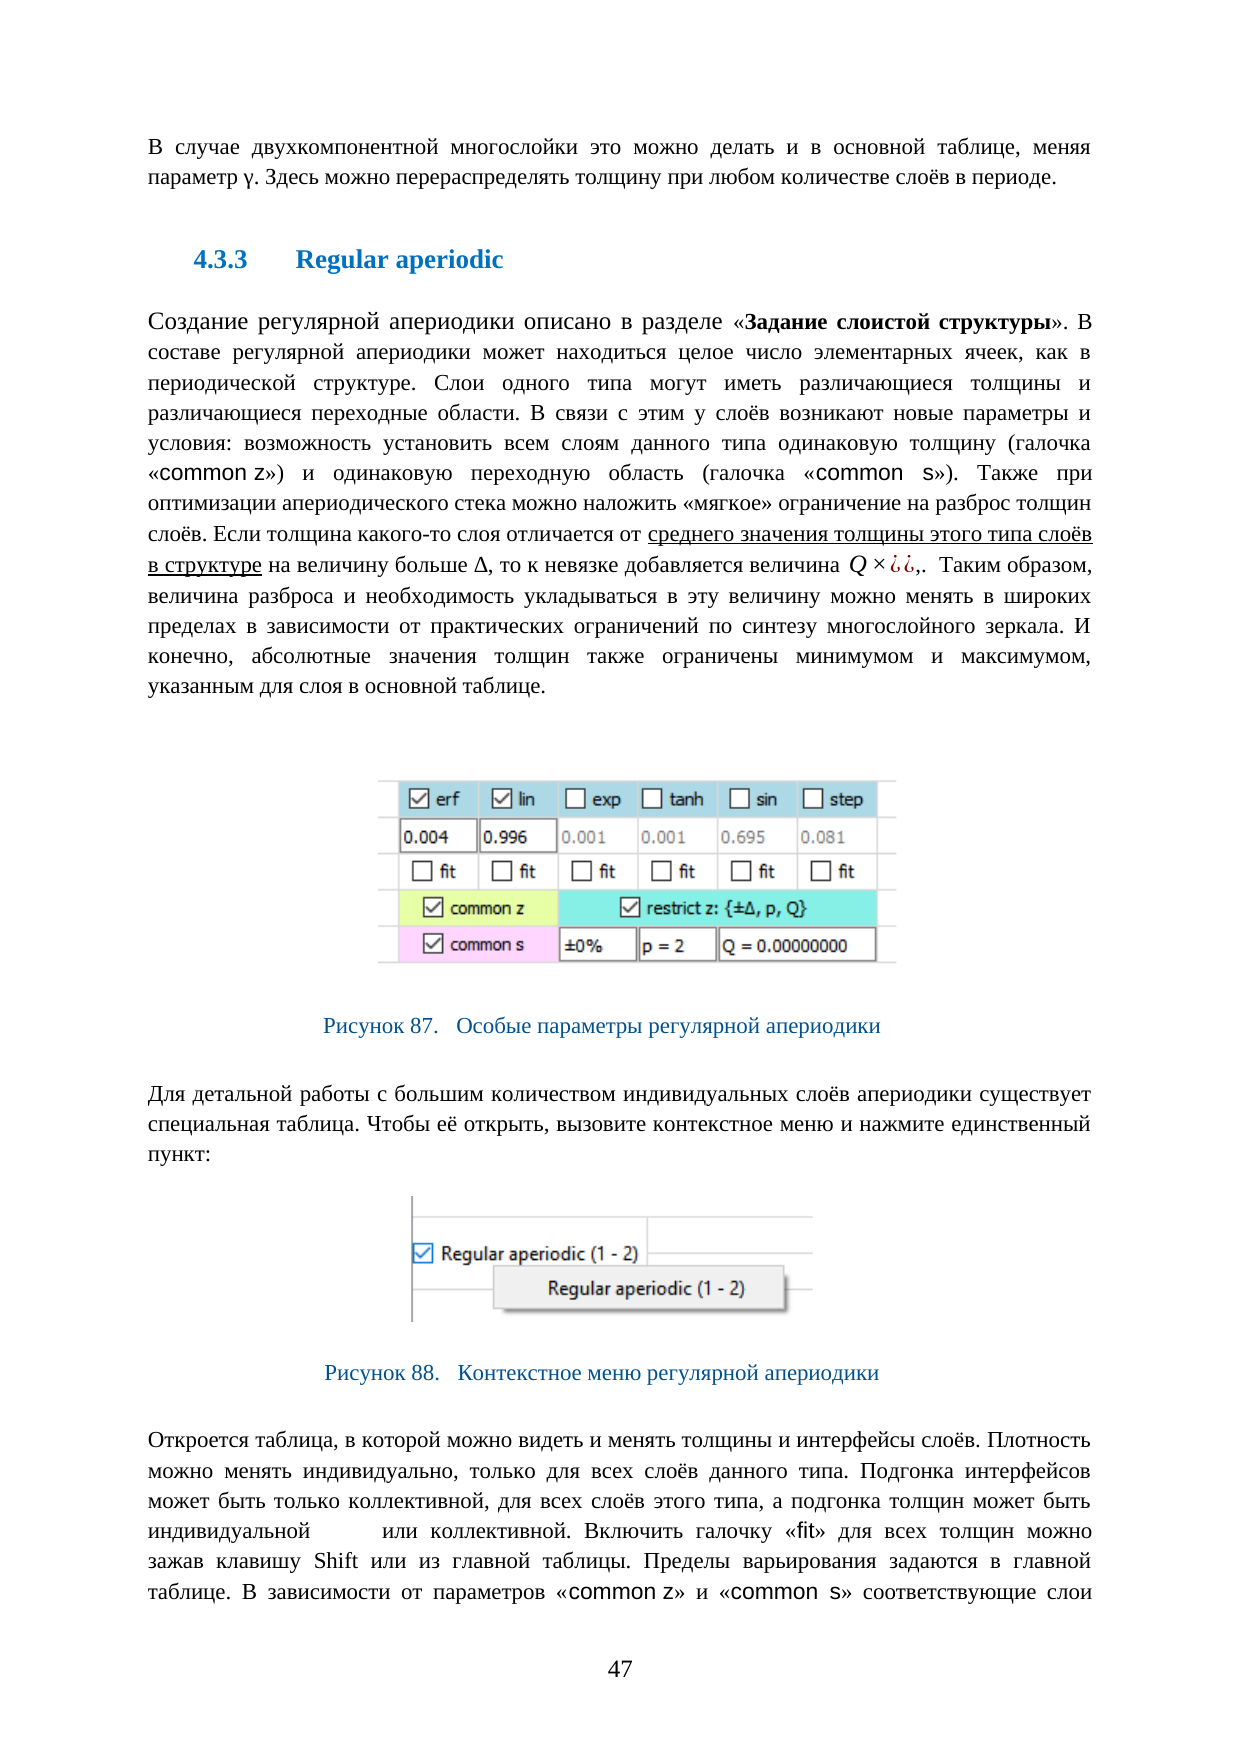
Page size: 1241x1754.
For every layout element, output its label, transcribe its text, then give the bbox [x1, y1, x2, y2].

text Для детальной работы с большим количеством индивидуальных слоёв апериодики существует специальная таблица. Чтобы её открыть, вызовите контекстное меню и нажмите единственный пункт: [148, 1079, 1093, 1166]
text В случае двухкомпонентной многослойки это можно делать и в основной таблице, меняя параметр γ. Здесь можно перераспределять толщину при любом количестве слоёв в периоде. [148, 133, 1093, 189]
subtitle Regular aperiodic [193, 243, 1093, 274]
text Создание регулярной апериодики описано в разделе «Задание слоистой структуры». В составе регулярной апериодики может находиться целое число элементарных ячеек, как в периодической структуре. Слои одного типа могут иметь различающиеся толщины и различающиеся переходные области. В связи с этим у слоёв возникают новые параметры и условия: возможность установить всем слоям данного типа одинаковую толщину (галочка «common z») и одинаковую переходную область (галочка «common s»). Также при оптимизации апериодического стека можно наложить «мягкое» ограничение на разброс толщин слоёв. Если толщина какого-то слоя отличается от среднего значения толщины этого типа слоёв в структуре на величину больше ∆, то к невязке добавляется величина ,. Таким образом, величина разброса и необходимость укладываться в эту величину можно менять в широких пределах в зависимости от практических ограничений по синтезу многослойного зеркала. И конечно, абсолютные значения толщин также ограничены минимумом и максимумом, указанным для слоя в основной таблице. [148, 306, 1093, 699]
picture [378, 769, 897, 976]
picture [411, 1196, 813, 1322]
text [148, 1426, 1093, 1604]
